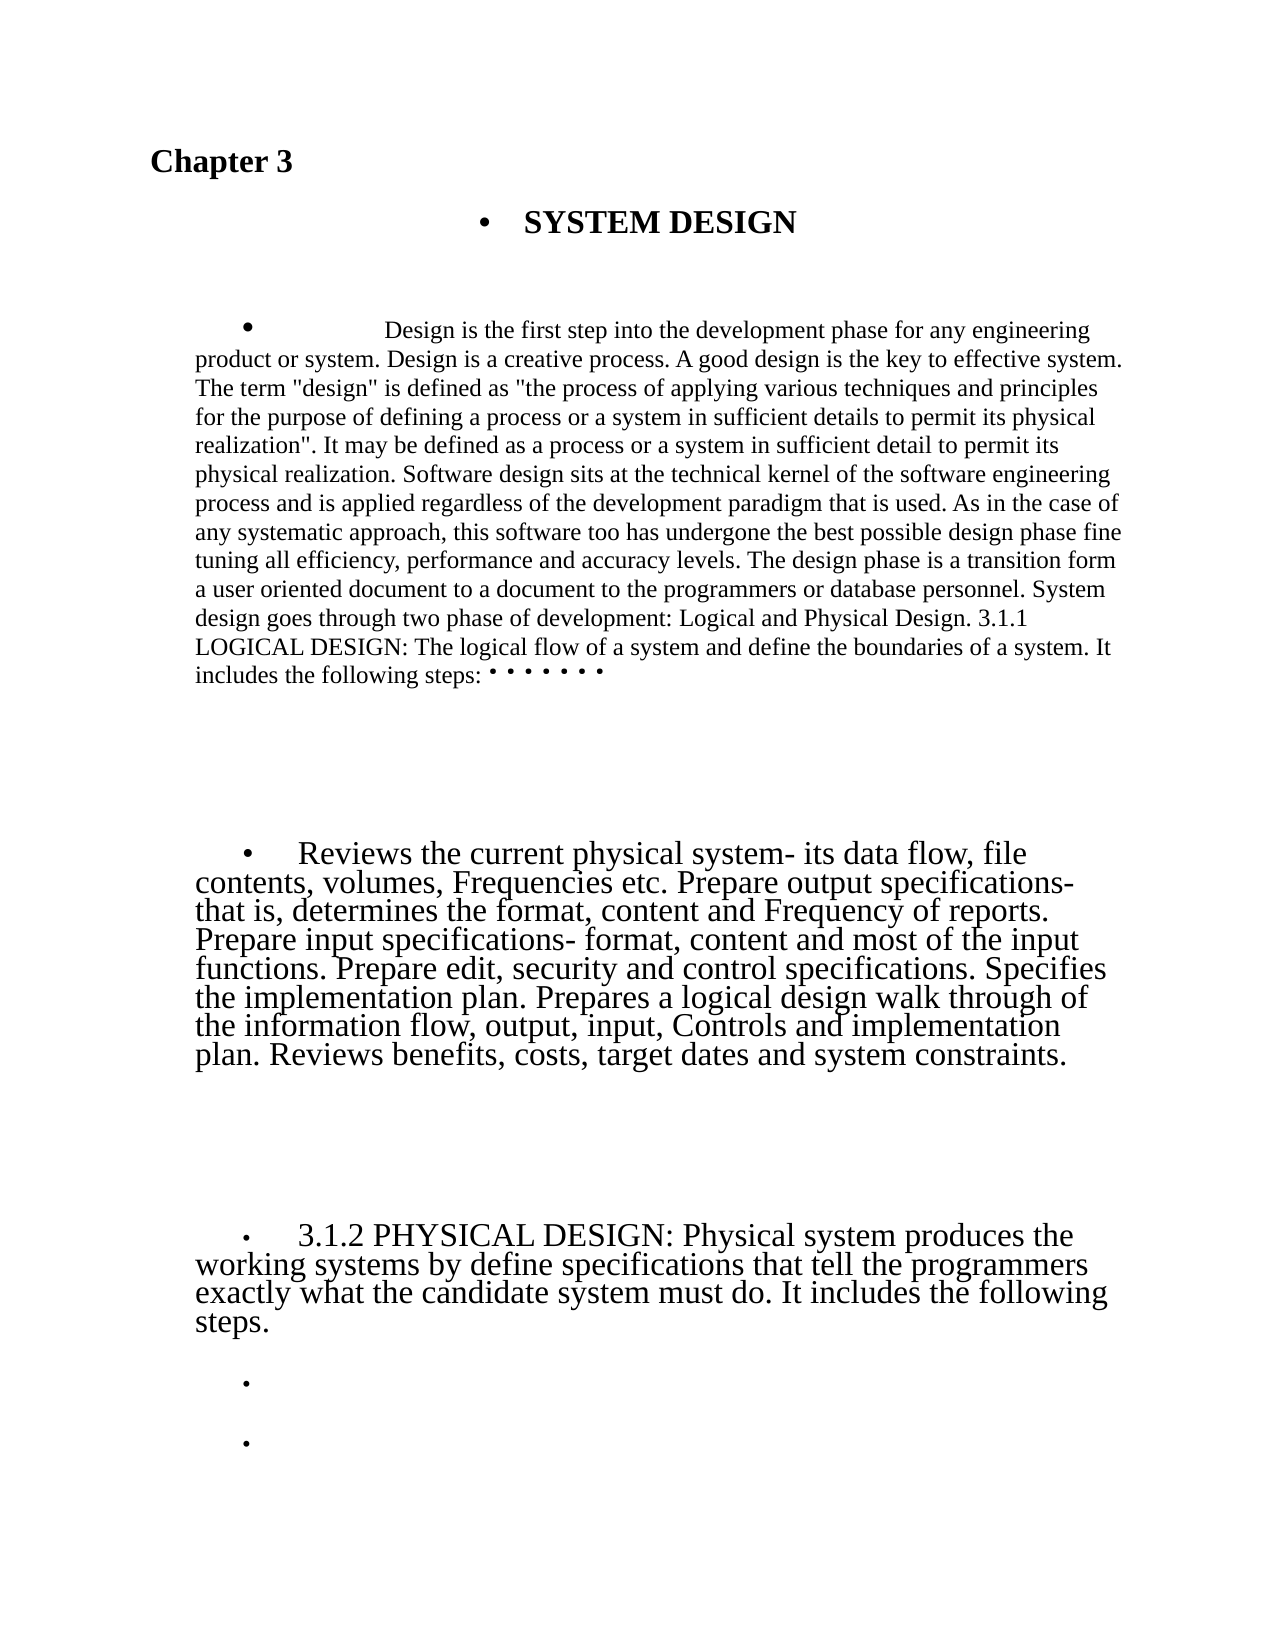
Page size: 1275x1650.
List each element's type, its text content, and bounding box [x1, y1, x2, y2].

list Reviews the current physical system- its data flow, file contents, volumes, Frequencies etc. Prepare output specifications- that is, determines the format, content and Frequency of reports. Prepare input specifications- format, content and most of the input functions. Prepare edit, security and control specifications. Specifies the implementation plan. Prepares a logical design walk through of the information flow, output, input, Controls and implementation plan. Reviews benefits, costs, target dates and system constraints. [195, 841, 1125, 1071]
list SYSTEM DESIGN [150, 210, 1125, 239]
list Design is the first step into the development phase for any engineering product or system. Design is a creative process. A good design is the key to effective system. The term "design" is defined as "the process of applying various techniques and principles for the purpose of defining a process or a system in sufficient details to permit its physical realization". It may be defined as a process or a system in sufficient detail to permit its physical realization. Software design sits at the technical kernel of the software engineering process and is applied regardless of the development paradigm that is used. As in the case of any systematic approach, this software too has undergone the best possible design phase fine tuning all efficiency, performance and accuracy levels. The design phase is a transition form a user oriented document to a document to the programmers or database personnel. System design goes through two phase of development: Logical and Physical Design. 3.1.1 LOGICAL DESIGN: The logical flow of a system and define the boundaries of a system. It includes the following steps: · · · · · · · [195, 316, 1125, 689]
list 3.1.2 PHYSICAL DESIGN: Physical system produces the working systems by define specifications that tell the programmers exactly what the candidate system must do. It includes the following steps. [195, 1223, 1125, 1338]
text Chapter 3 [150, 150, 1125, 179]
